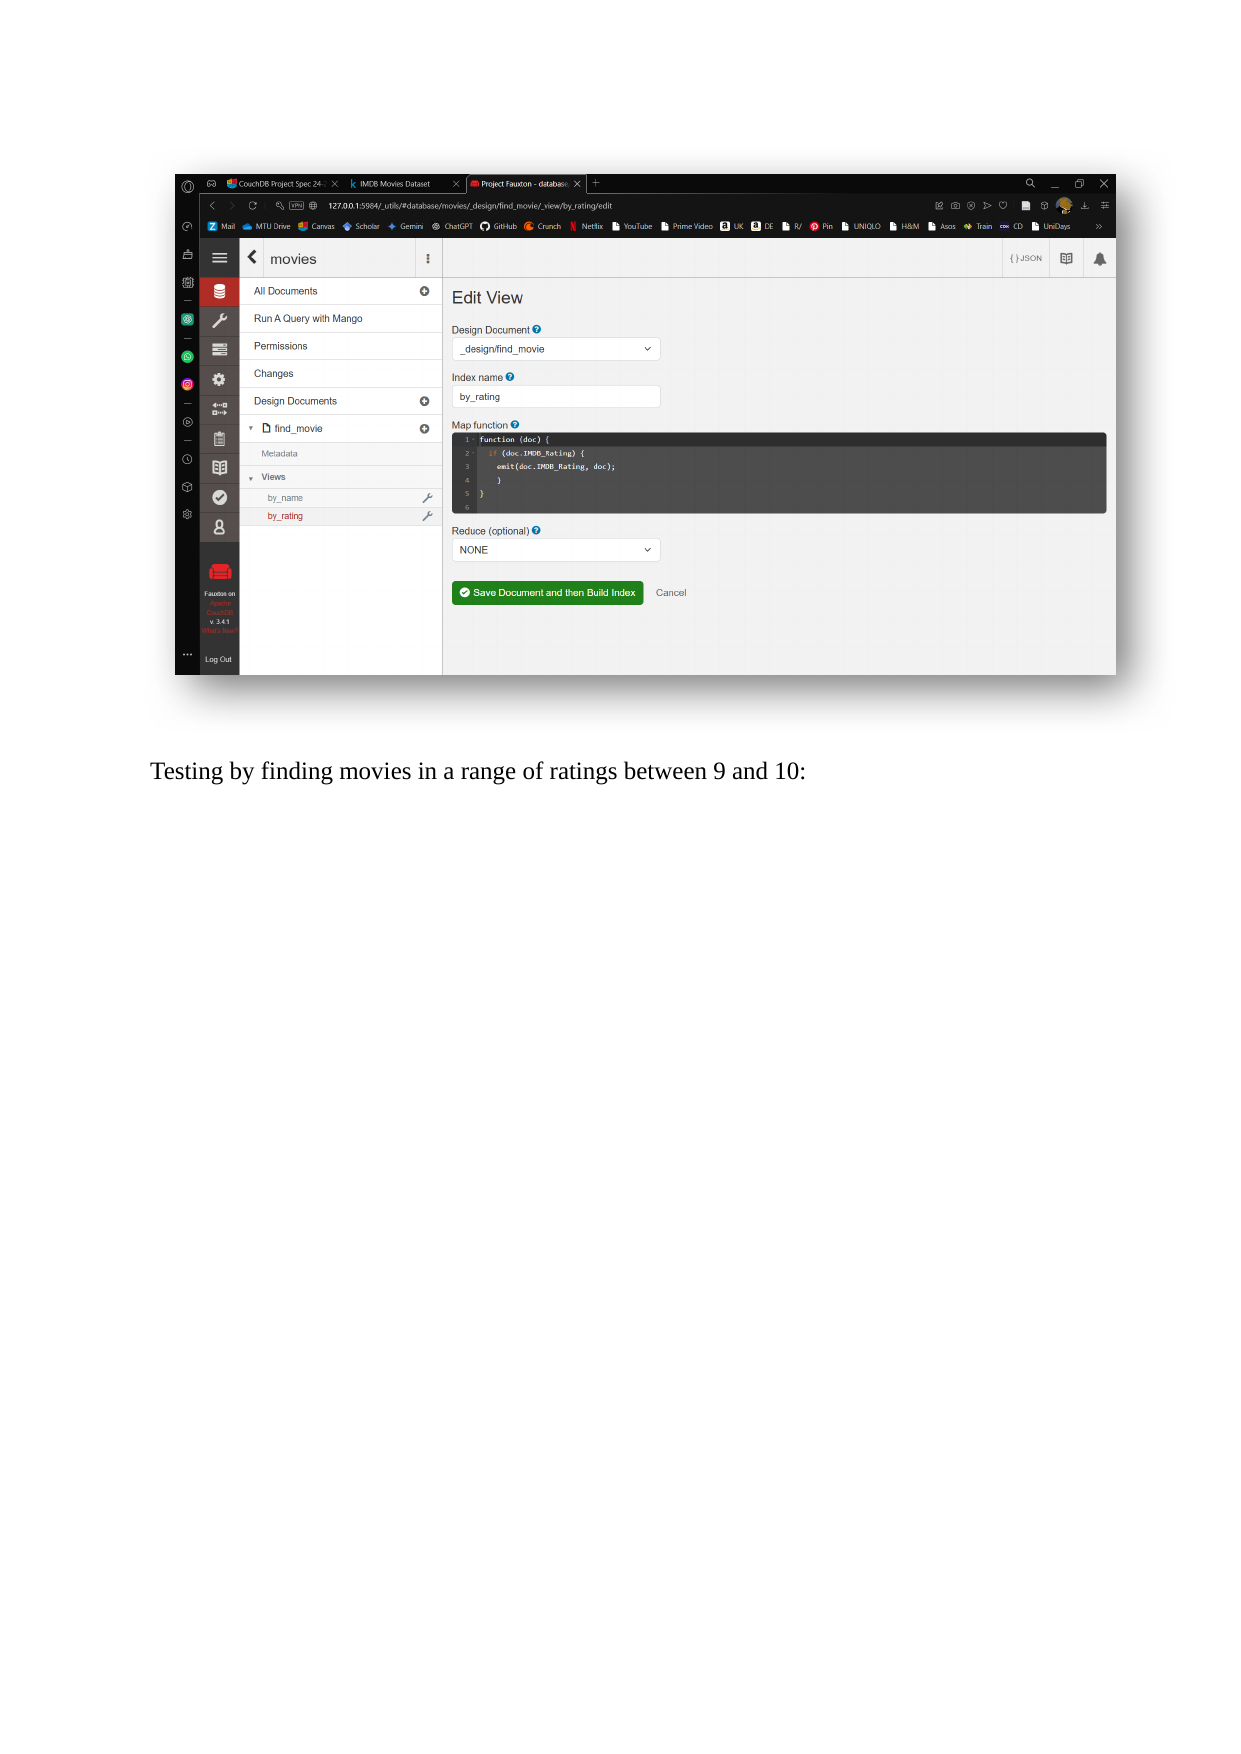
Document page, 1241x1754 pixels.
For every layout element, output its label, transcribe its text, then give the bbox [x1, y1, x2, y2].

picture [175, 174, 1116, 675]
text Testing by finding movies in a range of ratings between 9 and 10: [150, 756, 1090, 785]
